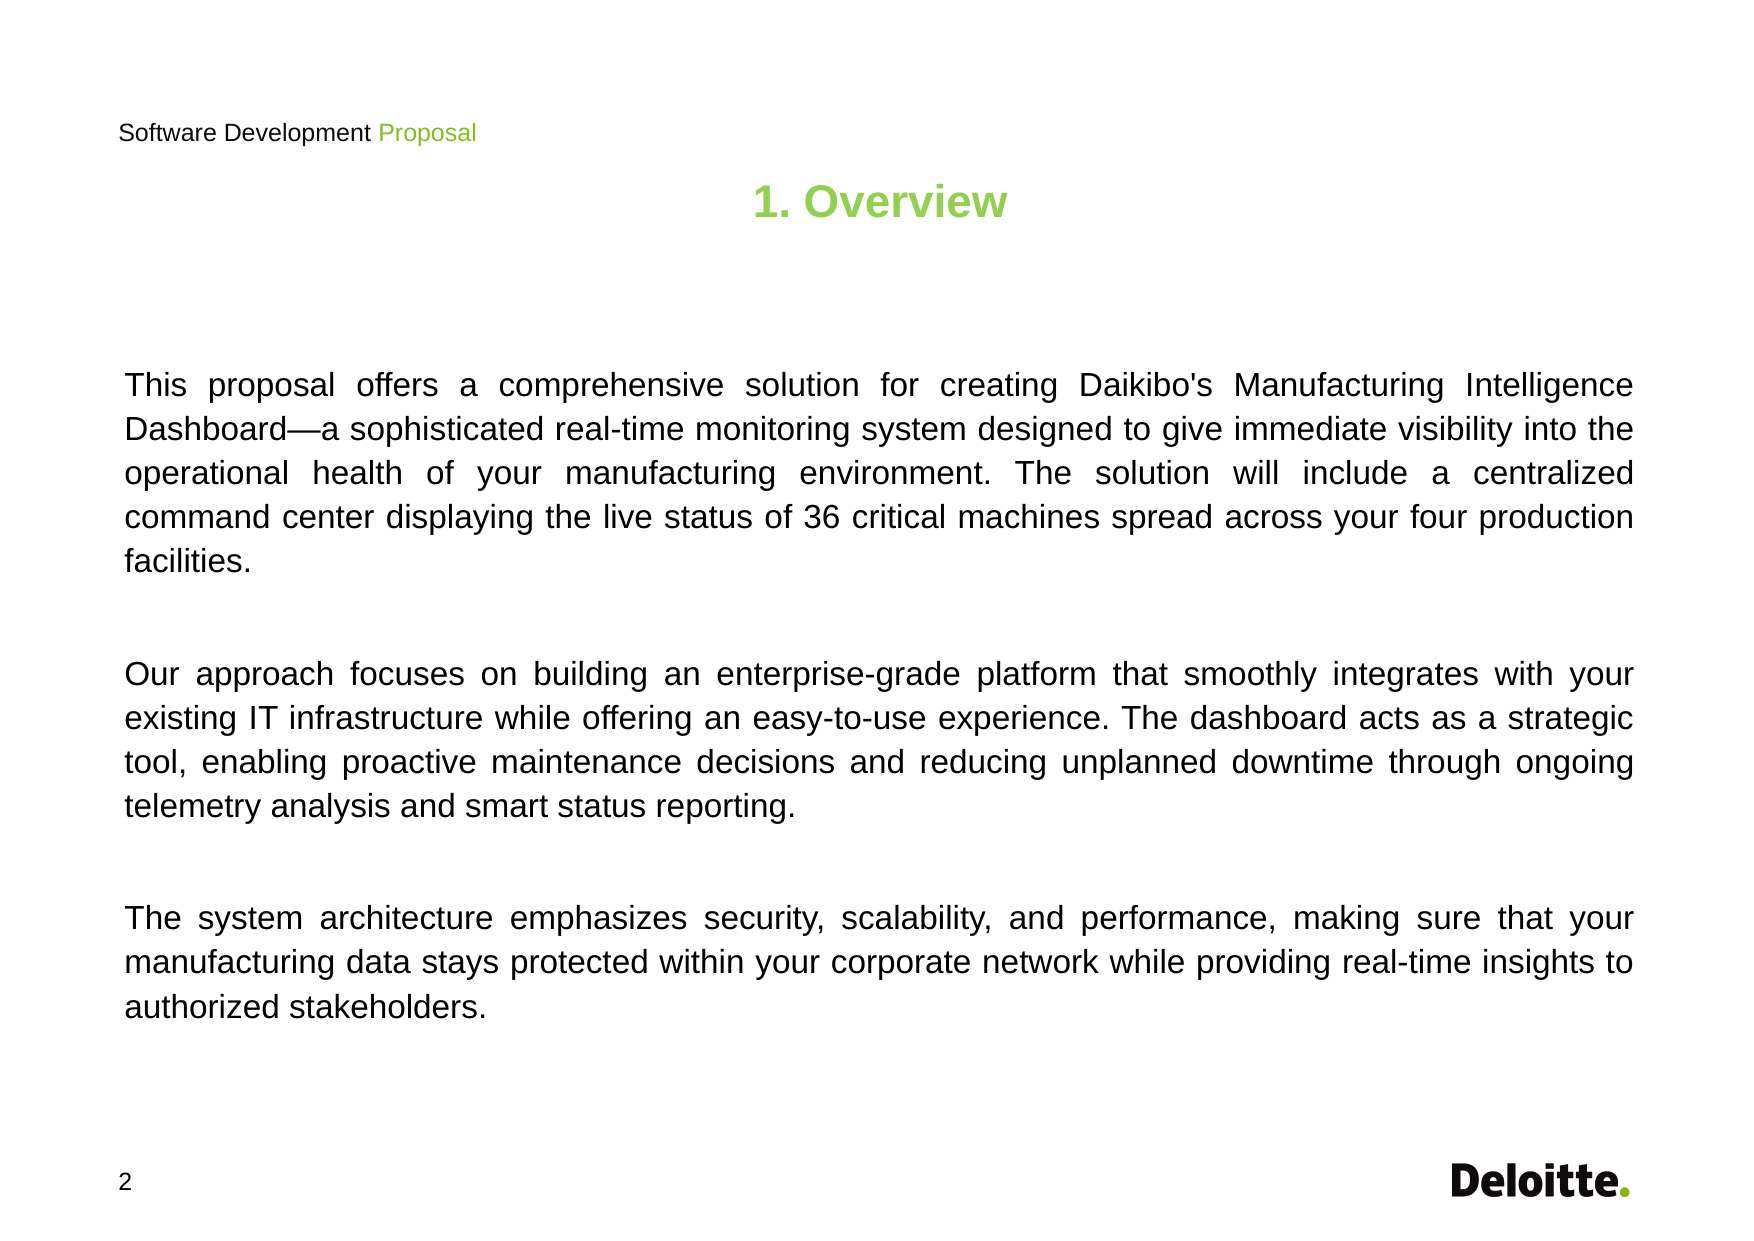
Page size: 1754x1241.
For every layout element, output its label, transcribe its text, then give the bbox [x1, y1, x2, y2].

text This proposal offers a comprehensive solution for creating Daikibo's Manufacturing Intelligence Dashboard—a sophisticated real-time monitoring system designed to give immediate visibility into the operational health of your manufacturing environment. The solution will include a centralized command center displaying the live status of 36 critical machines spread across your four production facilities. [124, 365, 1636, 580]
text The system architecture emphasizes security, scalability, and performance, making sure that your manufacturing data stays protected within your corporate network while providing real-time insights to authorized stakeholders. [124, 898, 1636, 1025]
text Our approach focuses on building an enterprise-grade platform that smoothly integrates with your existing IT infrastructure while offering an easy-to-use experience. The dashboard acts as a strategic tool, enabling proactive maintenance decisions and reducing unplanned downtime through ongoing telemetry analysis and smart status reporting. [124, 654, 1636, 824]
picture [1448, 1158, 1633, 1203]
text 1. Overview [124, 174, 1636, 227]
